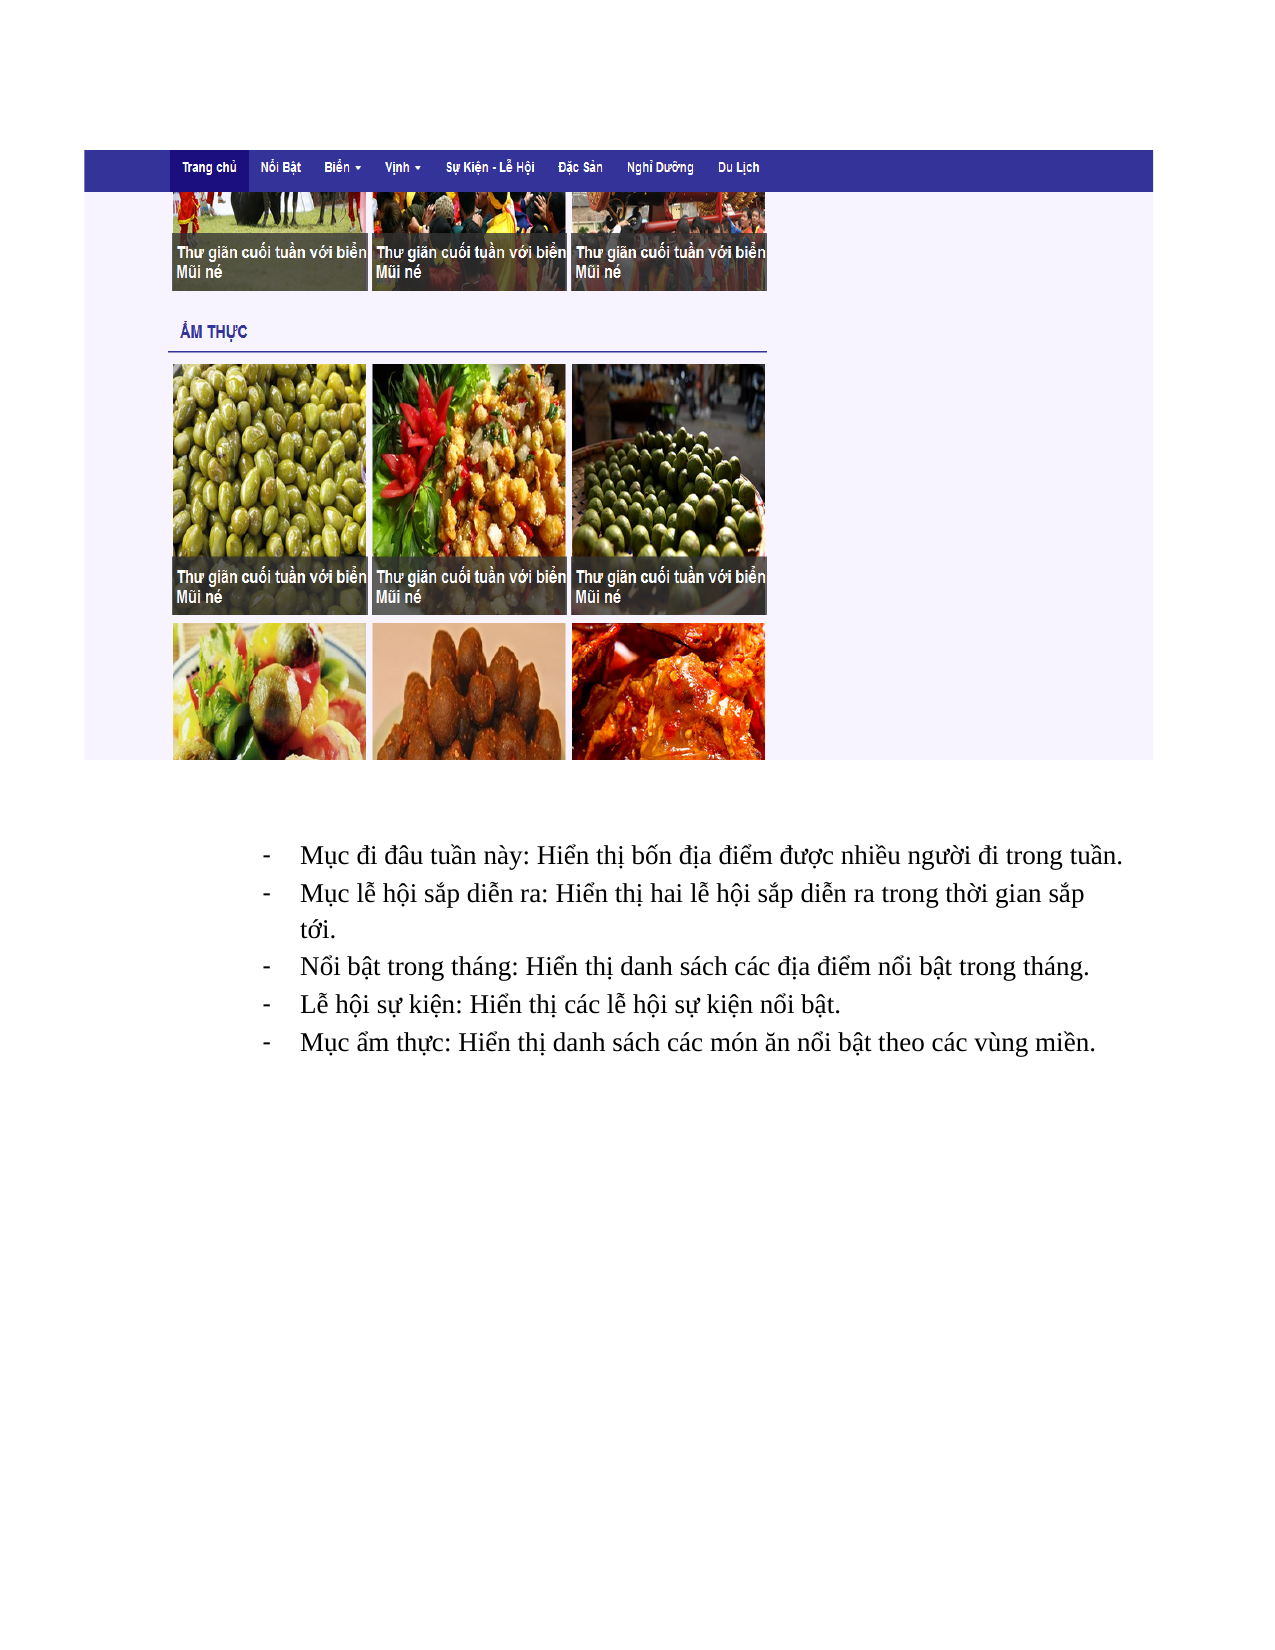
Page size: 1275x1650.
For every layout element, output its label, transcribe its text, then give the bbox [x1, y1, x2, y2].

list Mục ẩm thực: Hiển thị danh sách các món ăn nổi bật theo các vùng miền. [262, 1025, 1125, 1058]
list Nổi bật trong tháng: Hiển thị danh sách các địa điểm nổi bật trong tháng. [262, 949, 1125, 982]
picture [84, 150, 1154, 760]
list Mục lễ hội sắp diễn ra: Hiển thị hai lễ hội sắp diễn ra trong thời gian sắp tới. [262, 876, 1125, 944]
list Mục đi đâu tuần này: Hiển thị bốn địa điểm được nhiều người đi trong tuần. [262, 838, 1125, 871]
list Lễ hội sự kiện: Hiển thị các lễ hội sự kiện nổi bật. [262, 987, 1125, 1020]
